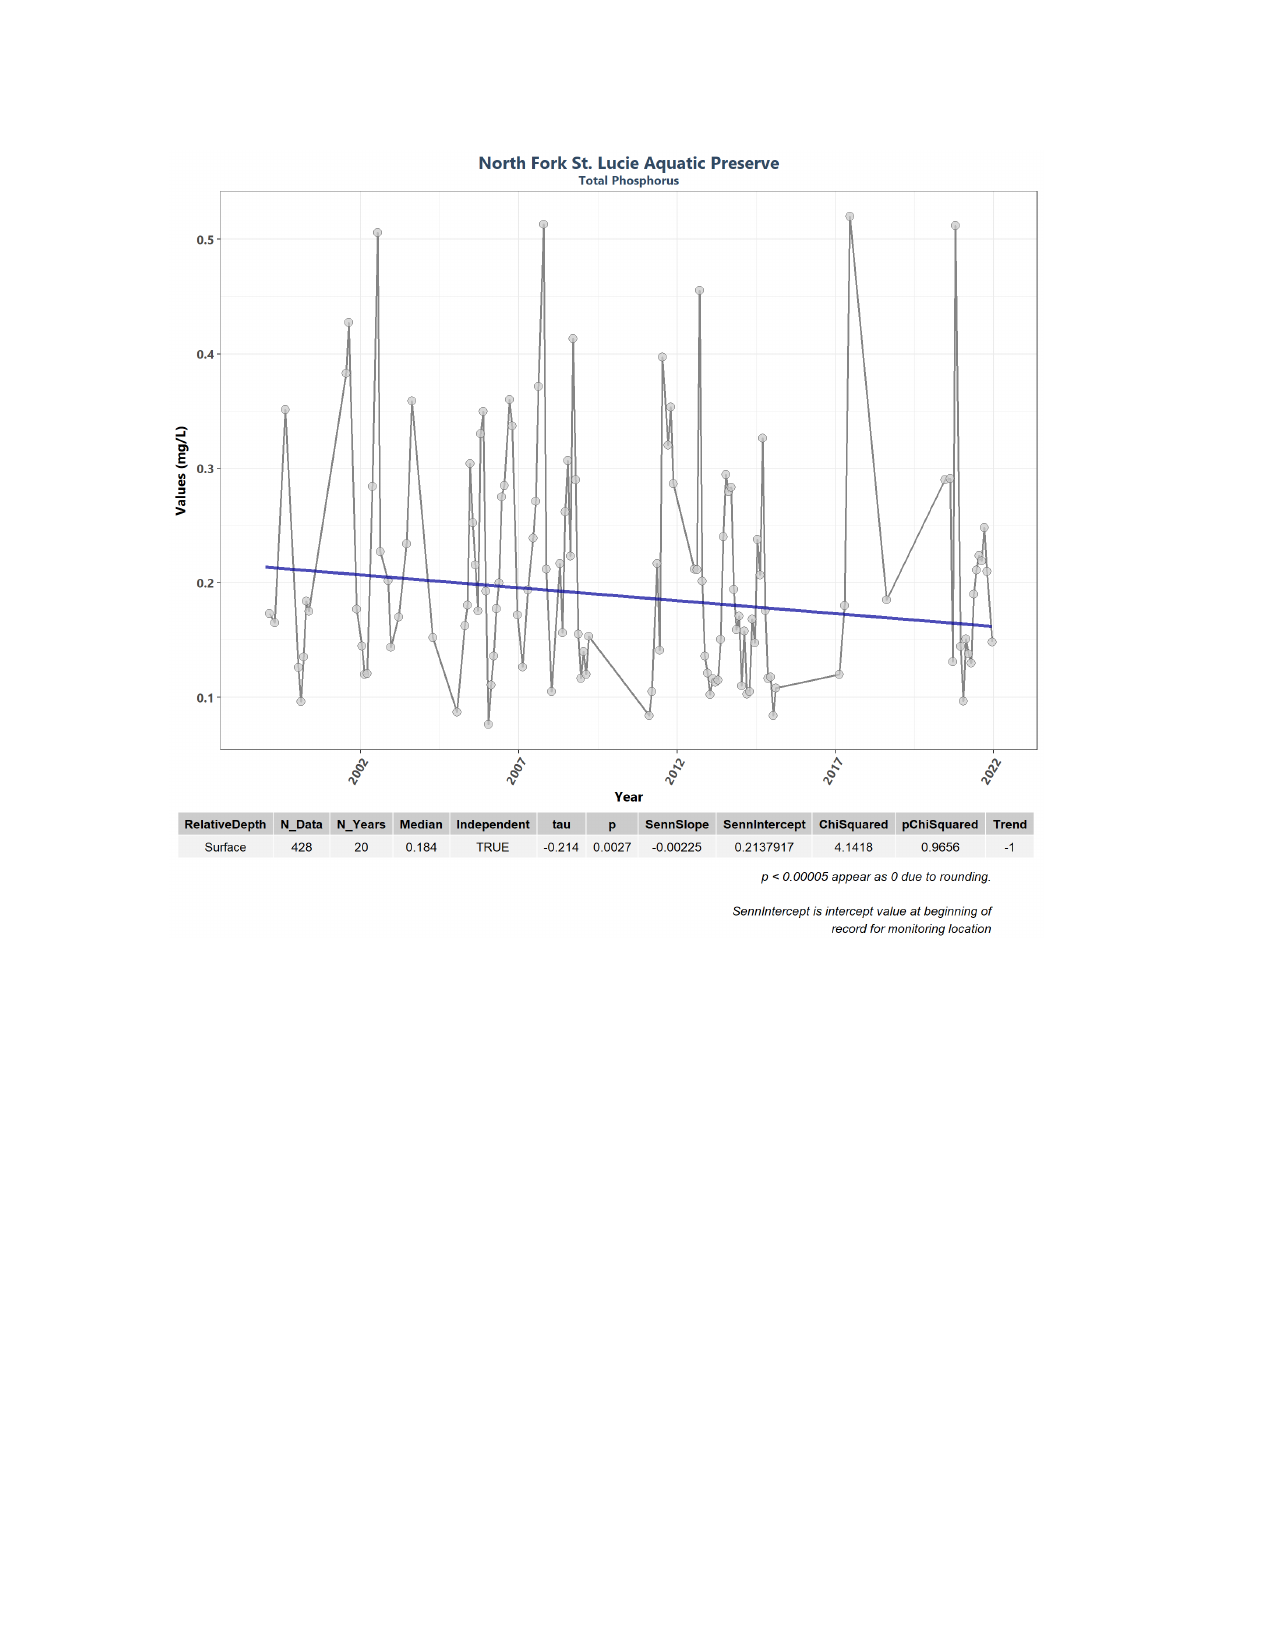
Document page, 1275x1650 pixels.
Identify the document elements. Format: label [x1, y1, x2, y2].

picture [168, 150, 1044, 938]
